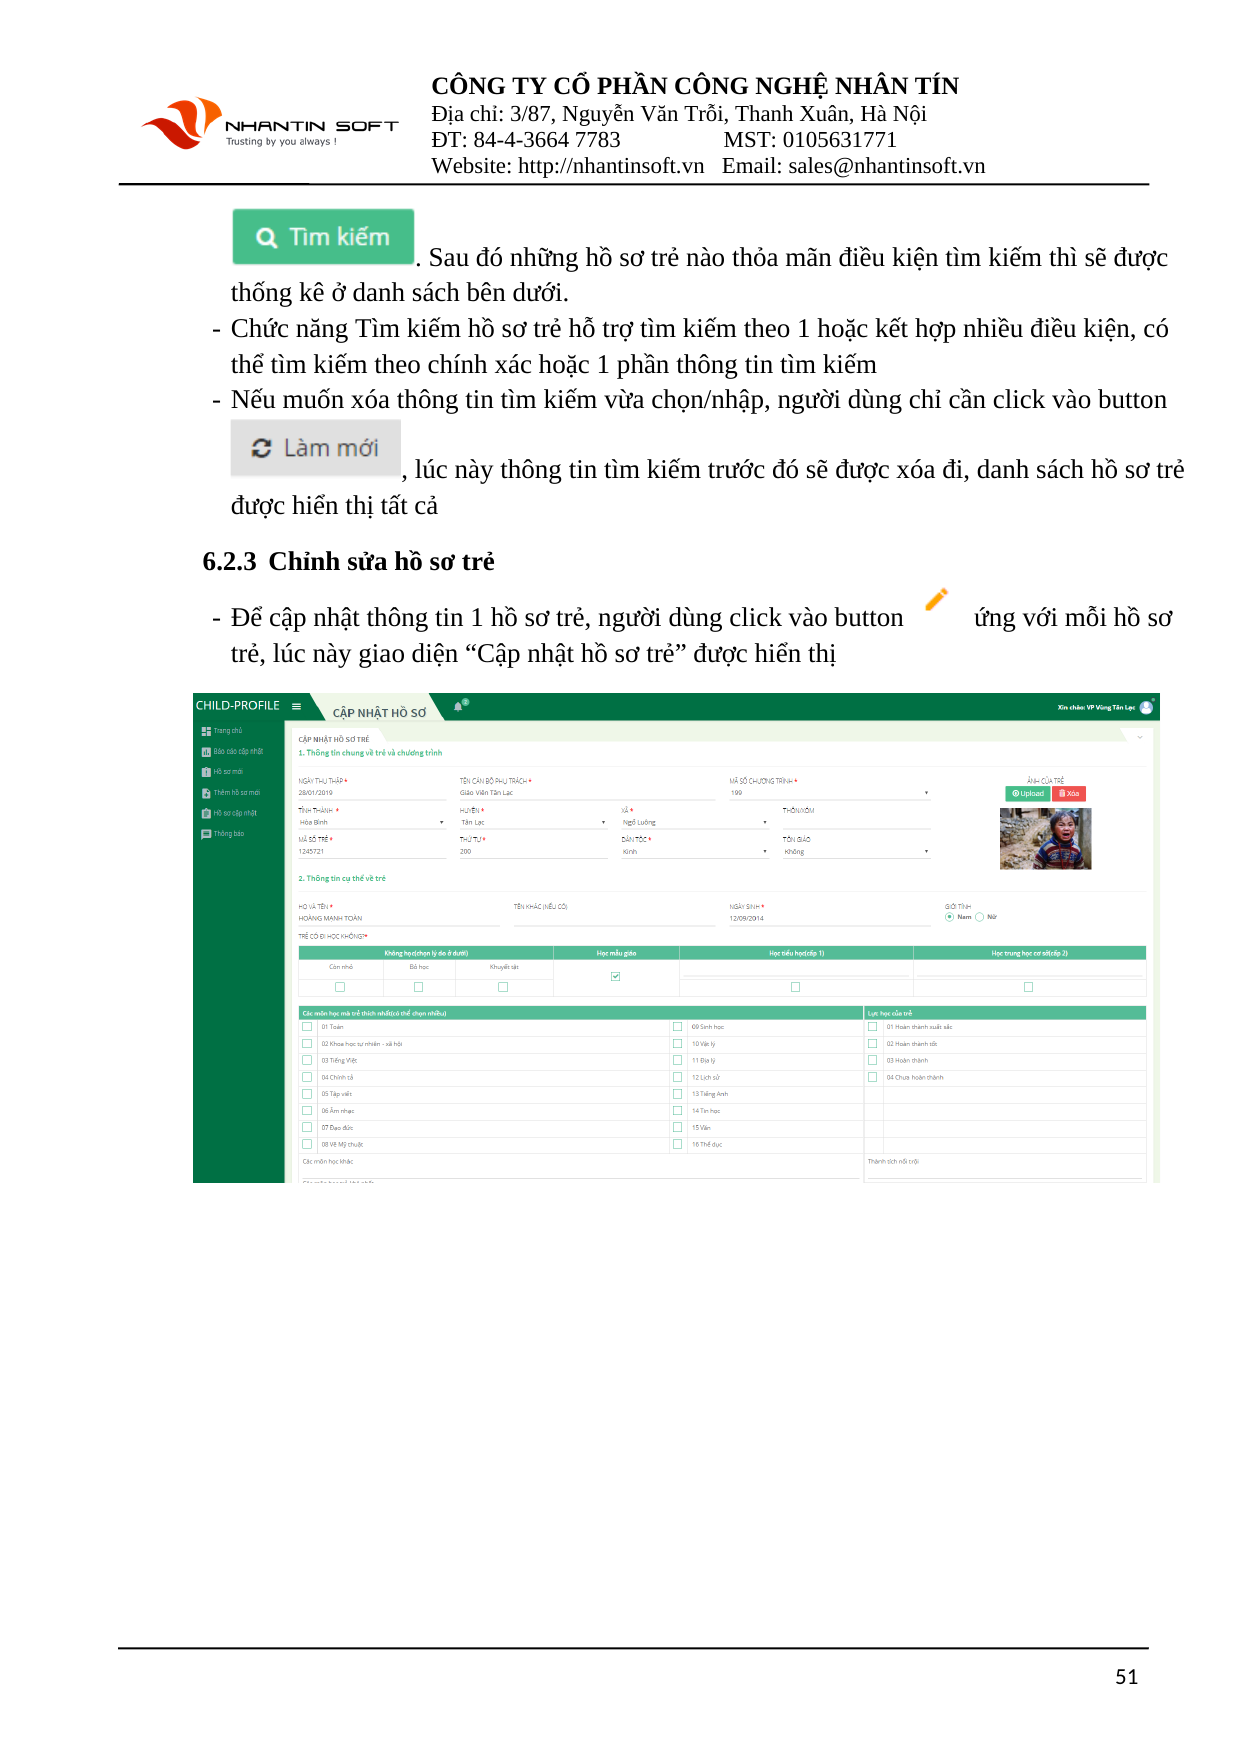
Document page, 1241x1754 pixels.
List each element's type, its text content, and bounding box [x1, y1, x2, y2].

list Chức năng Tìm kiếm hồ sơ trẻ hỗ trợ tìm kiếm theo 1 hoặc kết hợp nhiều điều kiện, có thể tìm kiếm theo chính xác hoặc 1 phần thông tin tìm kiếm [212, 312, 1209, 379]
picture [129, 70, 409, 176]
picture [230, 206, 415, 266]
picture [230, 418, 401, 479]
picture [911, 581, 968, 627]
list Nếu muốn xóa thông tin tìm kiếm vừa chọn/nhập, người dùng chỉ cần click vào button , lúc này thông tin tìm kiếm trước đó sẽ được xóa đi, danh sách hồ sơ trẻ được hiển thị tất cả [212, 384, 1209, 520]
subtitle Chỉnh sửa hồ sơ trẻ [202, 545, 1209, 576]
picture [193, 693, 1161, 1183]
list Để cập nhật thông tin 1 hồ sơ trẻ, người dùng click vào button ứng với mỗi hồ sơ trẻ, lúc này giao diện “Cập nhật hồ sơ trẻ” được hiển thị [212, 581, 1209, 668]
